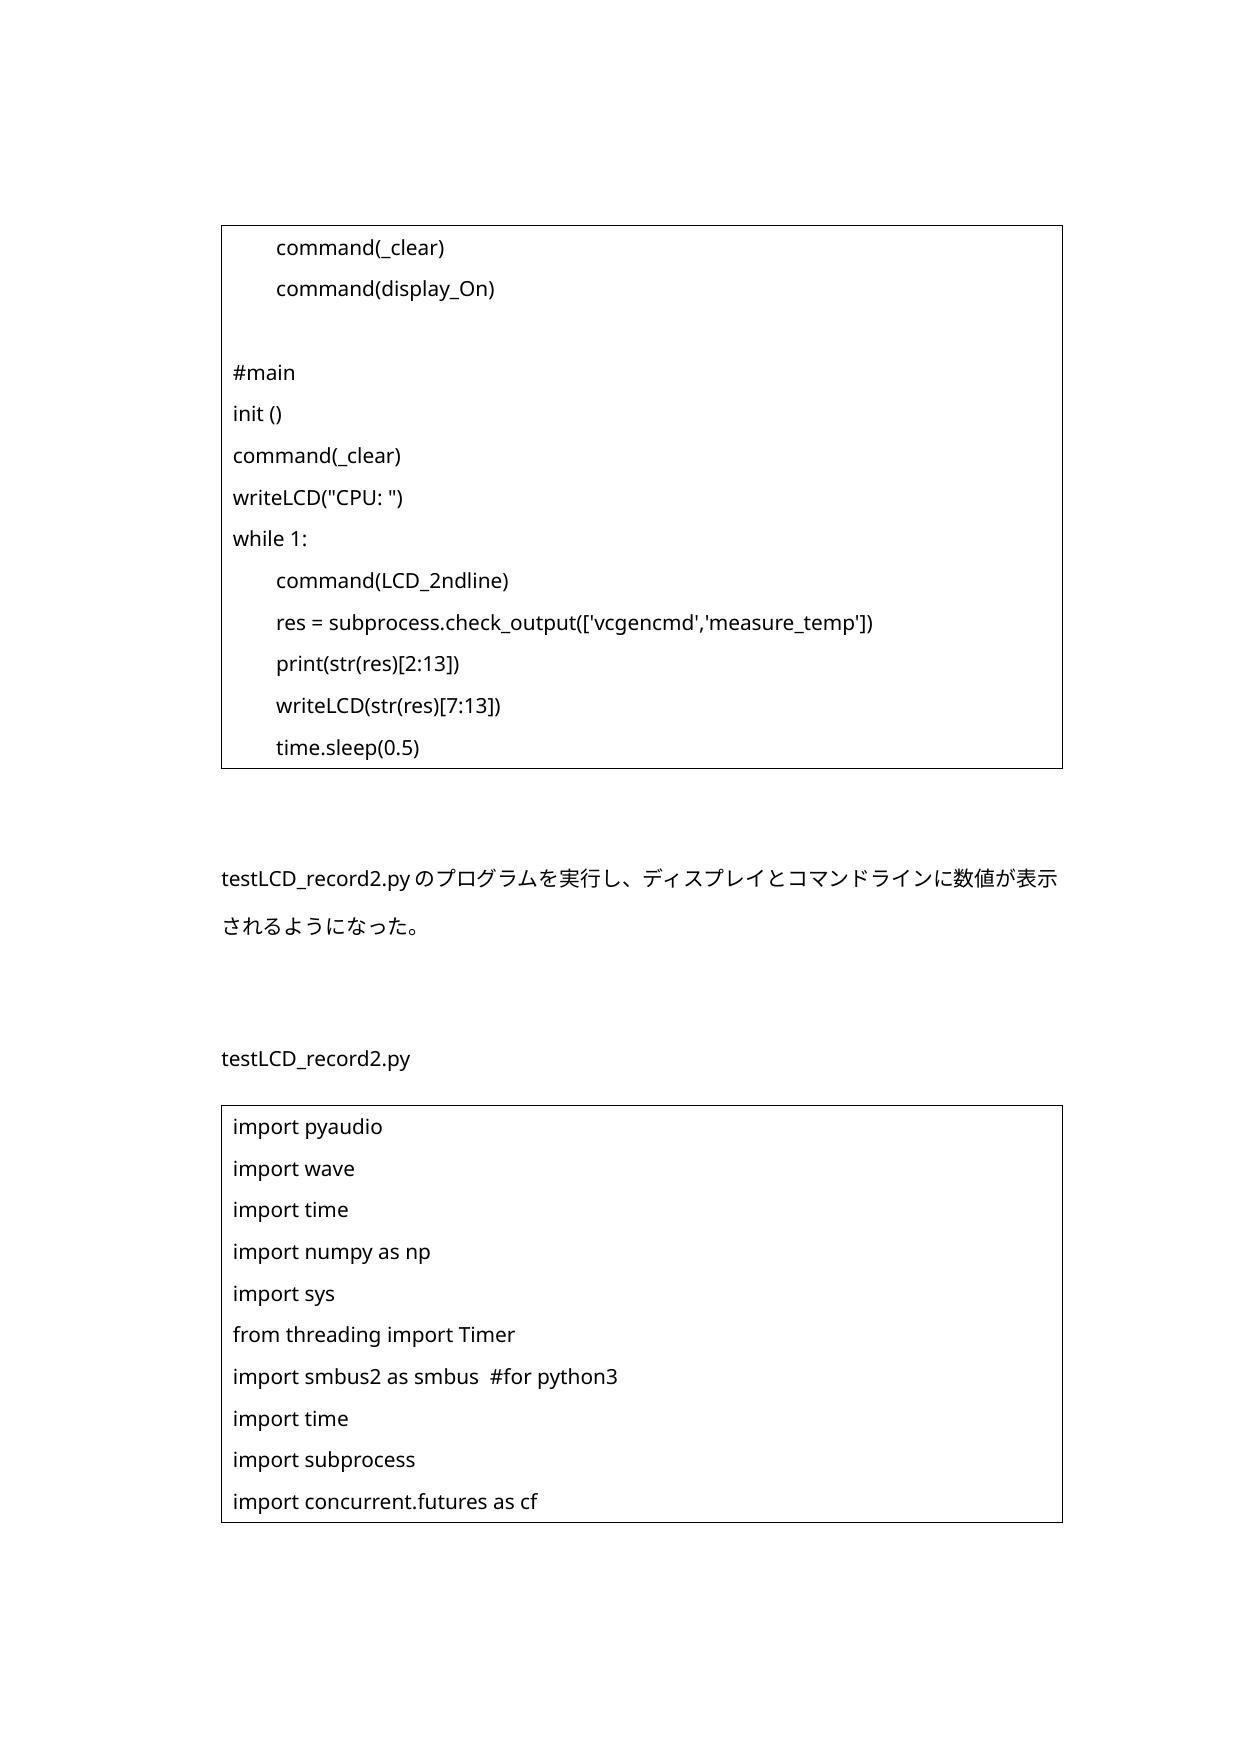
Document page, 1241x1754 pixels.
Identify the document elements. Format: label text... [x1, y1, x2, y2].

text testLCD_record2.py [177, 1038, 1063, 1079]
text testLCD_record2.pyのプログラムを実行し、ディスプレイとコマンドラインに数値が表示されるようになった。 [221, 856, 1063, 946]
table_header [222, 1106, 1062, 1522]
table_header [222, 226, 1062, 768]
